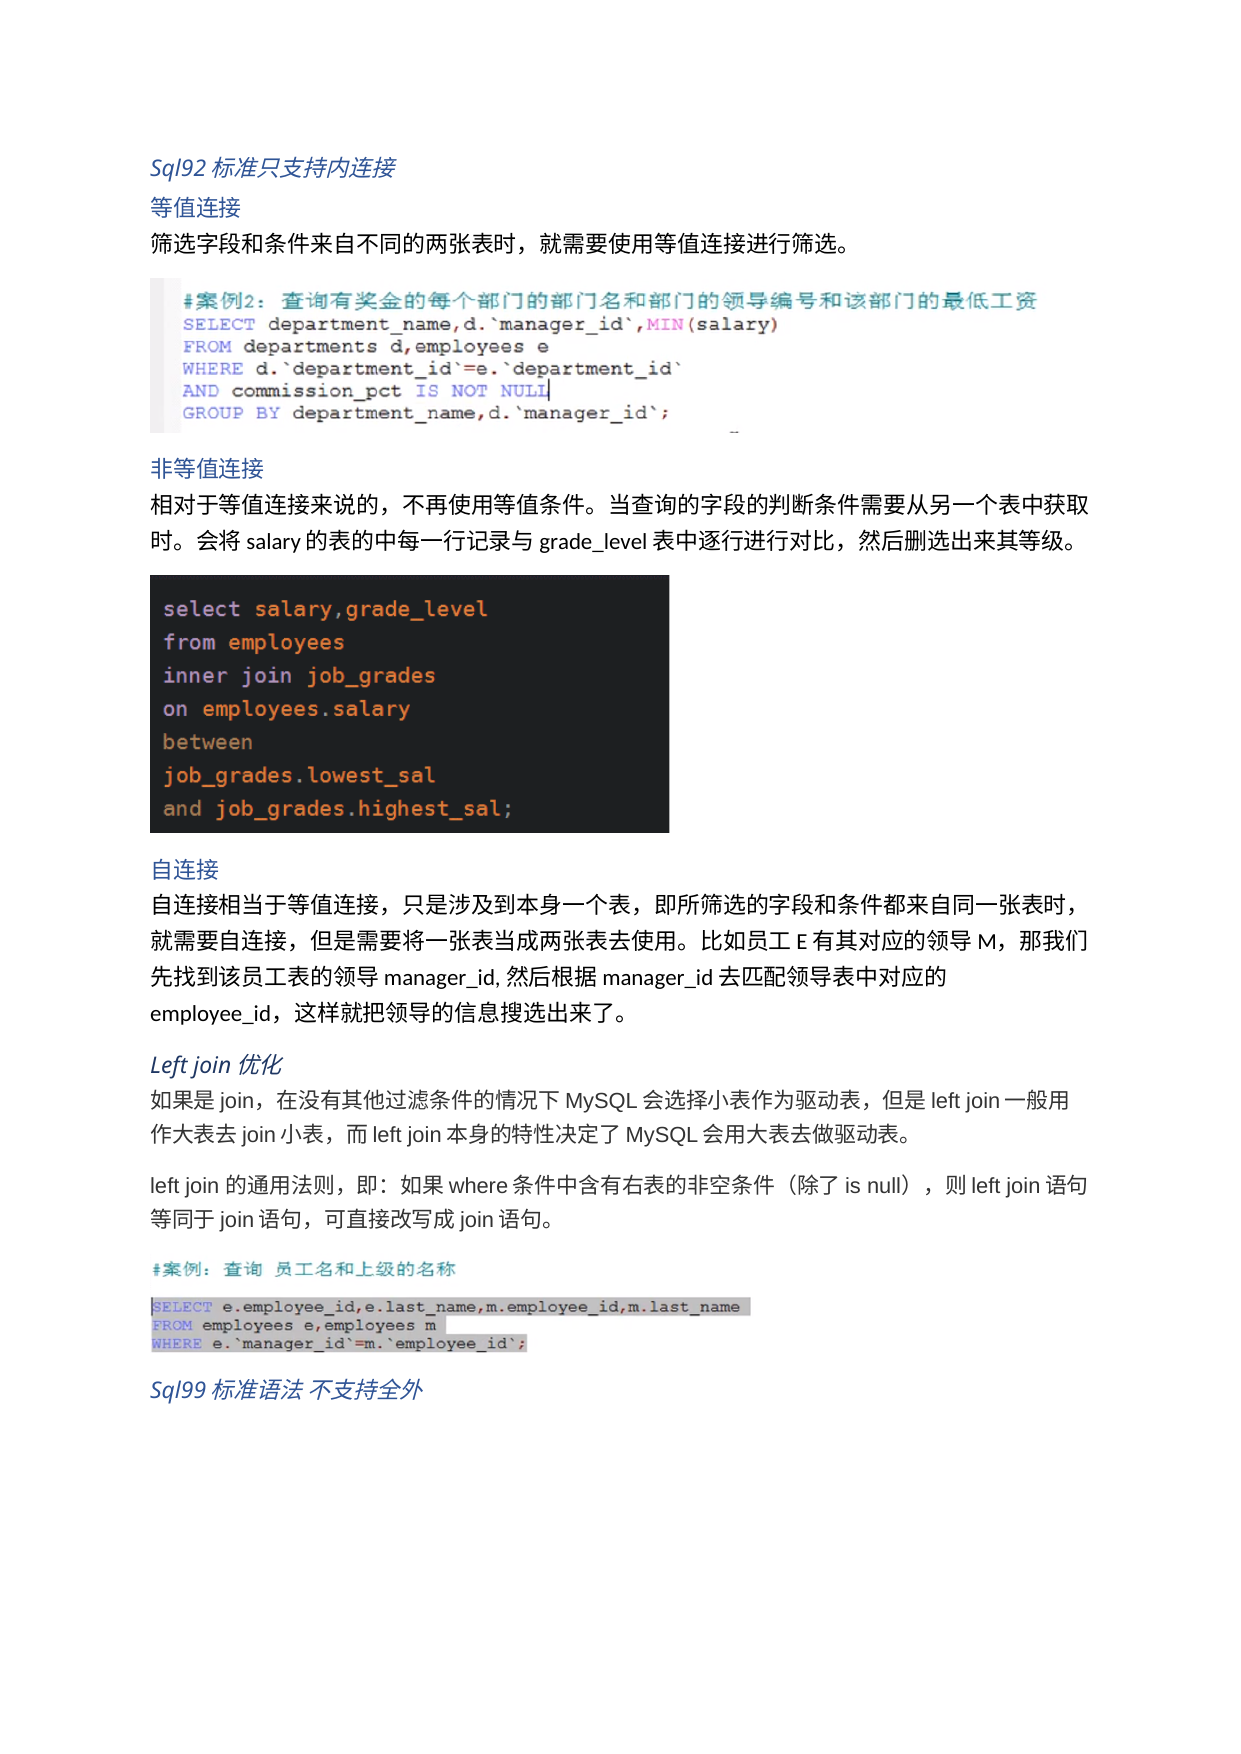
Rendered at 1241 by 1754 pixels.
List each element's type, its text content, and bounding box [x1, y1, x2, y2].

subtitle 等值连接 [150, 190, 1090, 223]
subtitle Sql99标准语法 不支持全外 [150, 1372, 1090, 1405]
subtitle Left join优化 [150, 1047, 1090, 1081]
subtitle Sql92标准只支持内连接 [150, 150, 1090, 183]
text 自连接相当于等值连接，只是涉及到本身一个表，即所筛选的字段和条件都来自同一张表时，就需要自连接，但是需要将一张表当成两张表去使用。比如员工E有其对应的领导M，那我们先找到该员工表的领导manager_id, 然后根据manager_id去匹配领导表中对应的employee_id，这样就把领导的信息搜选出来了。 [150, 887, 1090, 1028]
picture [150, 575, 670, 833]
text 相对于等值连接来说的，不再使用等值条件。当查询的字段的判断条件需要从另一个表中获取时。会将salary的表的中每一行记录与grade_level表中逐行进行对比，然后删选出来其等级。 [150, 487, 1090, 556]
subtitle 非等值连接 [150, 451, 1090, 484]
picture [150, 278, 1091, 433]
subtitle 自连接 [150, 851, 1090, 885]
text left join 的通用法则，即：如果where条件中含有右表的非空条件（除了is null），则left join语句等同于join语句，可直接改写成join语句。 [150, 1168, 1090, 1234]
picture [150, 1253, 776, 1353]
text 筛选字段和条件来自不同的两张表时，就需要使用等值连接进行筛选。 [150, 226, 1090, 259]
text 如果是join，在没有其他过滤条件的情况下MySQL会选择小表作为驱动表，但是left join一般用作大表去join小表，而left join本身的特性决定了MySQL会用大表去做驱动表。 [150, 1083, 1090, 1149]
